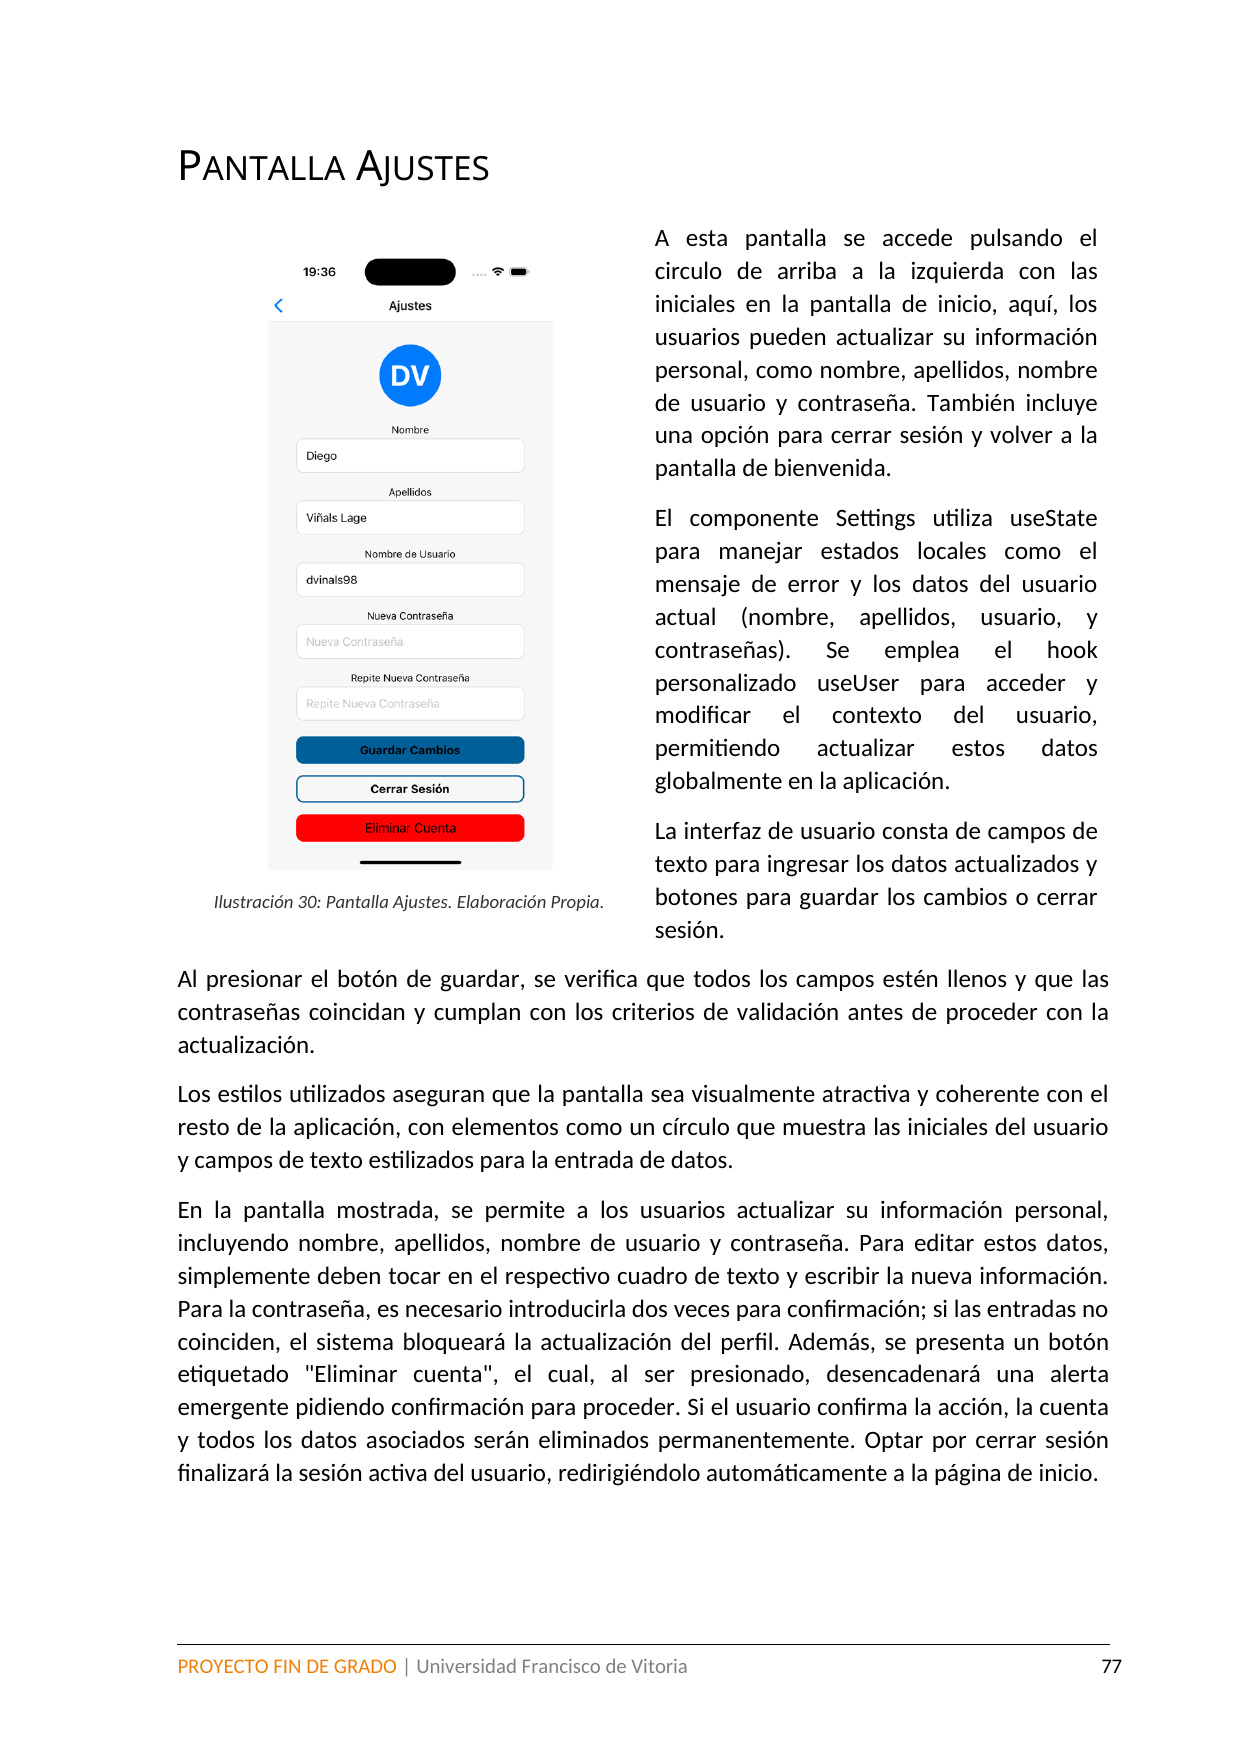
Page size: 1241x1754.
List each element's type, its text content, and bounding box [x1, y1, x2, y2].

picture [267, 251, 553, 870]
text Al presionar el botón de guardar, se verifica que todos los campos estén llenos y que las contraseñas coincidan y cumplan con los criterios de validación antes de proceder con la actualización. [177, 963, 1110, 1059]
text En la pantalla mostrada, se permite a los usuarios actualizar su información personal, incluyendo nombre, apellidos, nombre de usuario y contraseña. Para editar estos datos, simplemente deben tocar en el respectivo cuadro de texto y escribir la nueva información. Para la contraseña, es necesario introducirla dos veces para confirmación; si las entradas no coinciden, el sistema bloqueará la actualización del perfil. Además, se presenta un botón etiquetado "Eliminar cuenta", el cual, al ser presionado, desencadenará una alerta emergente pidiendo confirmación para proceder. Si el usuario confirma la acción, la cuenta y todos los datos asociados serán eliminados permanentemente. Optar por cerrar sesión finalizará la sesión activa del usuario, redirigiéndolo automáticamente a la página de inicio. [177, 1194, 1110, 1488]
text Los estilos utilizados aseguran que la pantalla sea visualmente atractiva y coherente con el resto de la aplicación, con elementos como un círculo que muestra las iniciales del usuario y campos de texto estilizados para la entrada de datos. [177, 1079, 1110, 1175]
table_header Ilustración 30: Pantalla Ajustes. Elaboración Propia. [177, 222, 643, 963]
table_header A esta pantalla se accede pulsando el circulo de arriba a la izquierda con las iniciales en la pantalla de inicio, aquí, los usuarios pueden actualizar su información personal, como nombre, apellidos, nombre de usuario y contraseña. También incluye una opción para cerrar sesión y volver a la pantalla de bienvenida. El componente Settings utiliza useState para manejar estados locales como el mensaje de error y los datos del usuario actual (nombre, apellidos, usuario, y contraseñas). Se emplea el hook personalizado useUser para acceder y modificar el contexto del usuario, permitiendo actualizar estos datos globalmente en la aplicación. La interfaz de usuario consta de campos de texto para ingresar los datos actualizados y botones para guardar los cambios o cerrar sesión. [643, 222, 1109, 963]
subtitle Pantalla Ajustes [177, 136, 1110, 193]
